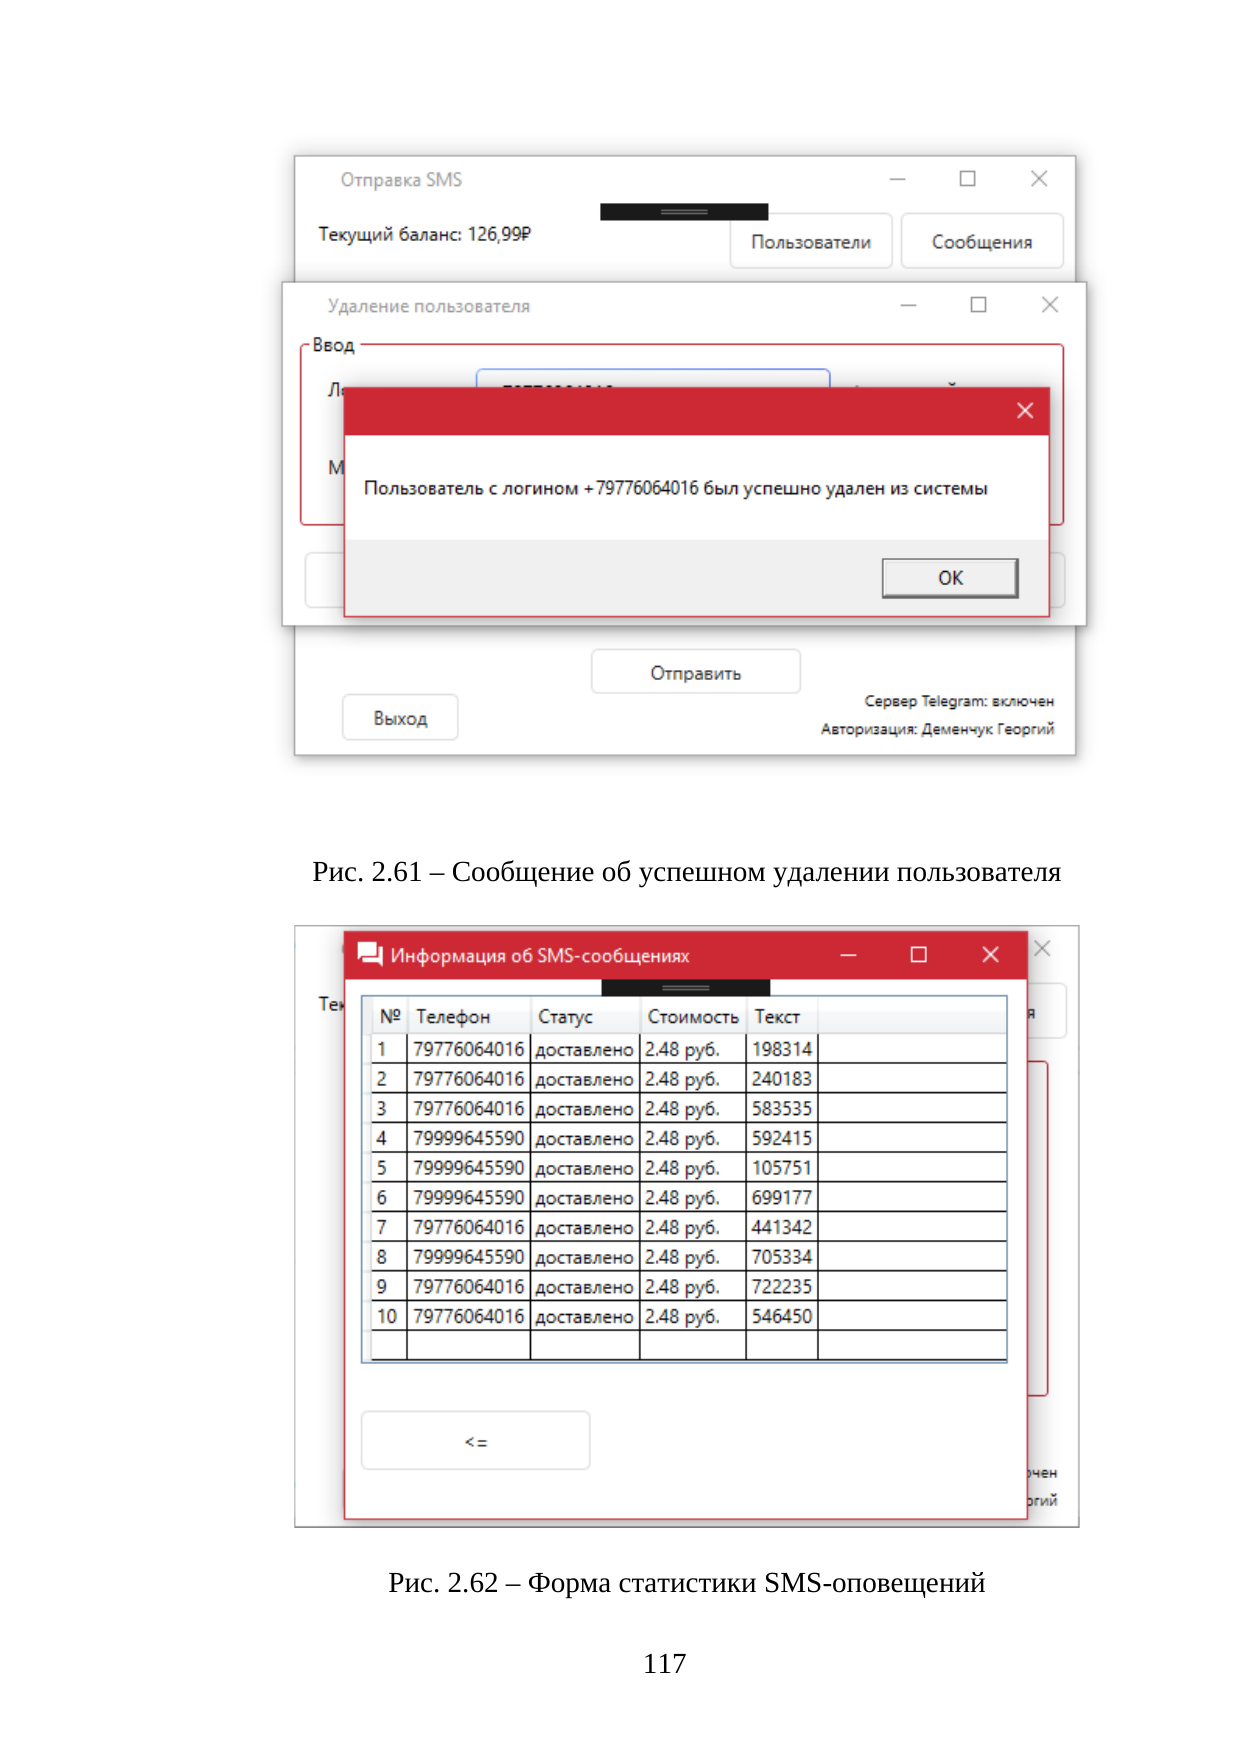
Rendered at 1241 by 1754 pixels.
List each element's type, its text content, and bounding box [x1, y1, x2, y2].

text Рис. 2.62 – Форма статистики SMS-оповещений [222, 1565, 1152, 1598]
text Рис. 2.61 – Сообщение об успешном удалении пользователя [222, 854, 1152, 887]
picture [238, 118, 1136, 817]
picture [294, 925, 1080, 1528]
